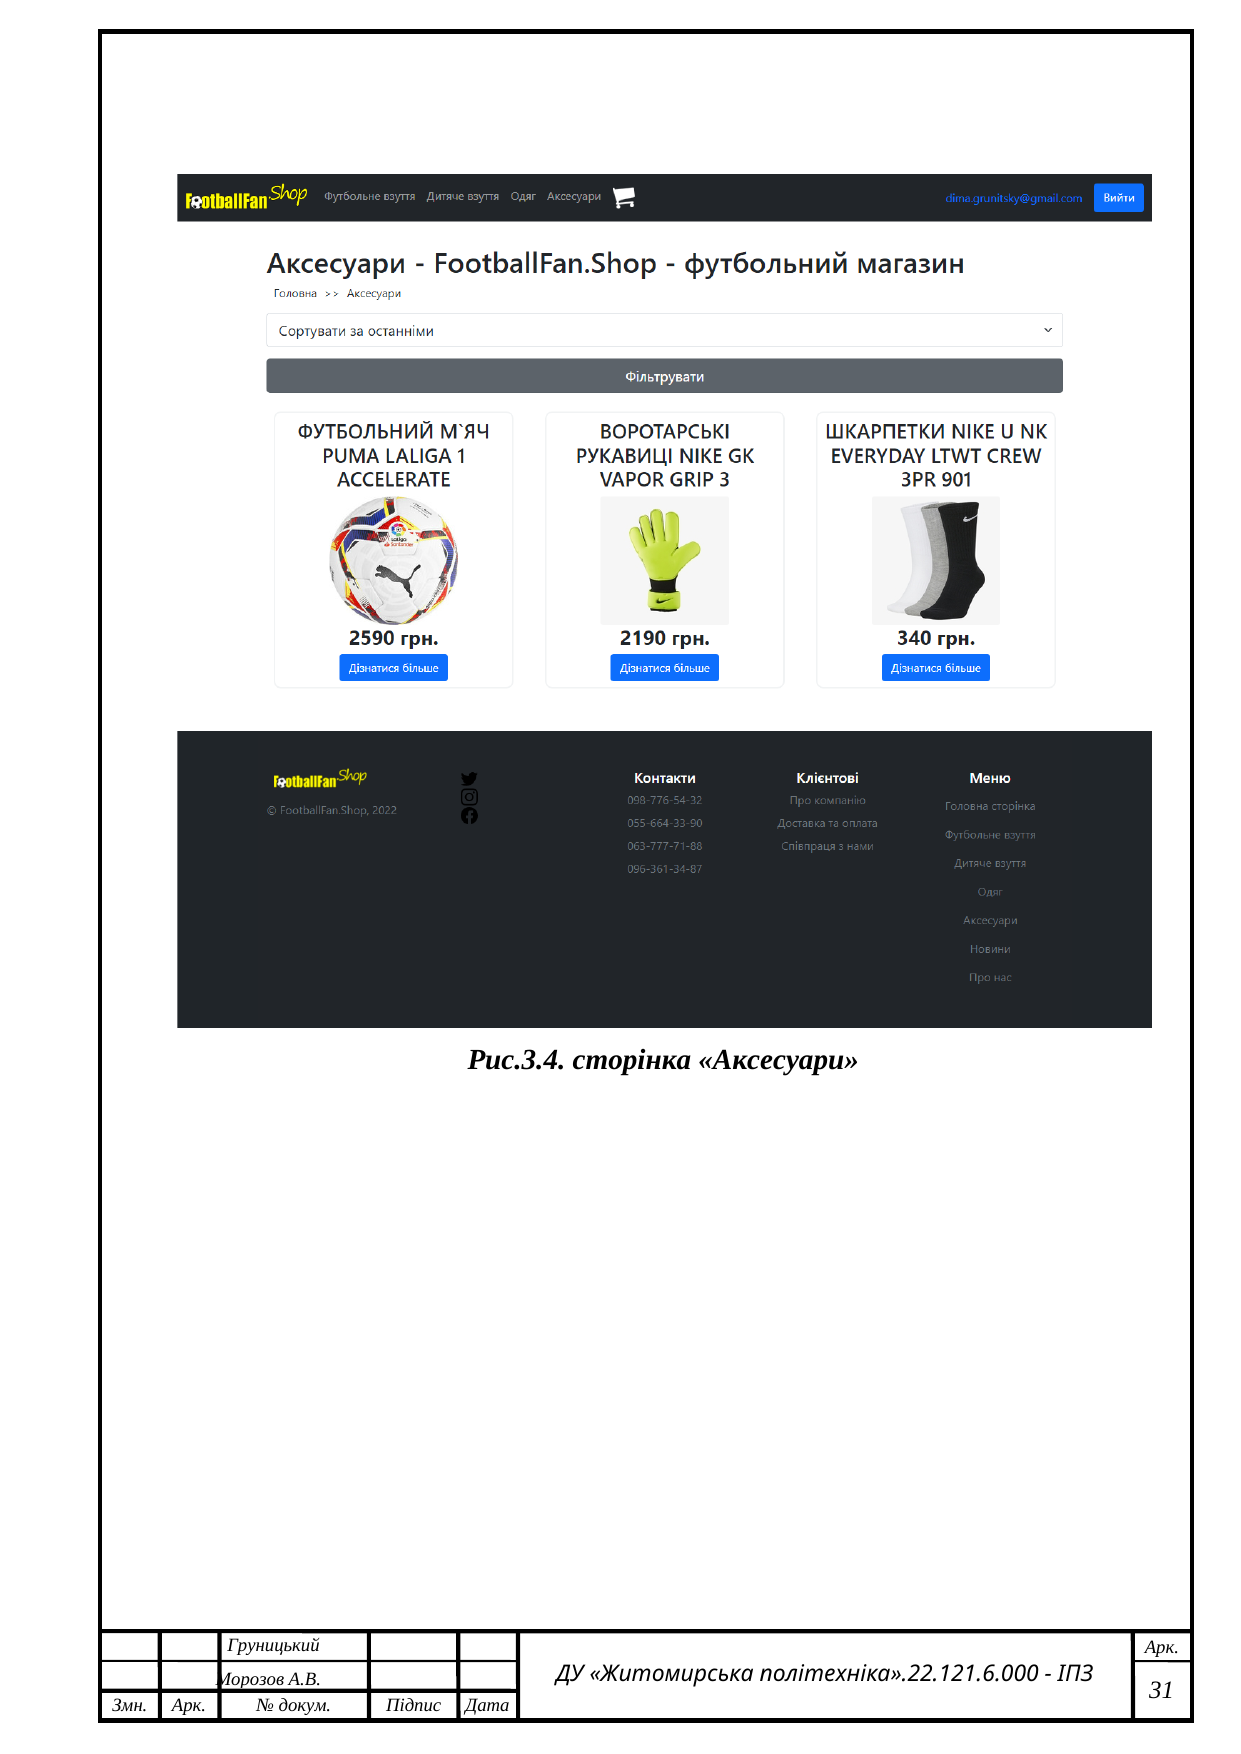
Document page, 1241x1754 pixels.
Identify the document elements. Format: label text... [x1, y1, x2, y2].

text Рис.3.4. сторінка «Аксесуари» [177, 1042, 1152, 1076]
picture [177, 174, 1152, 1028]
